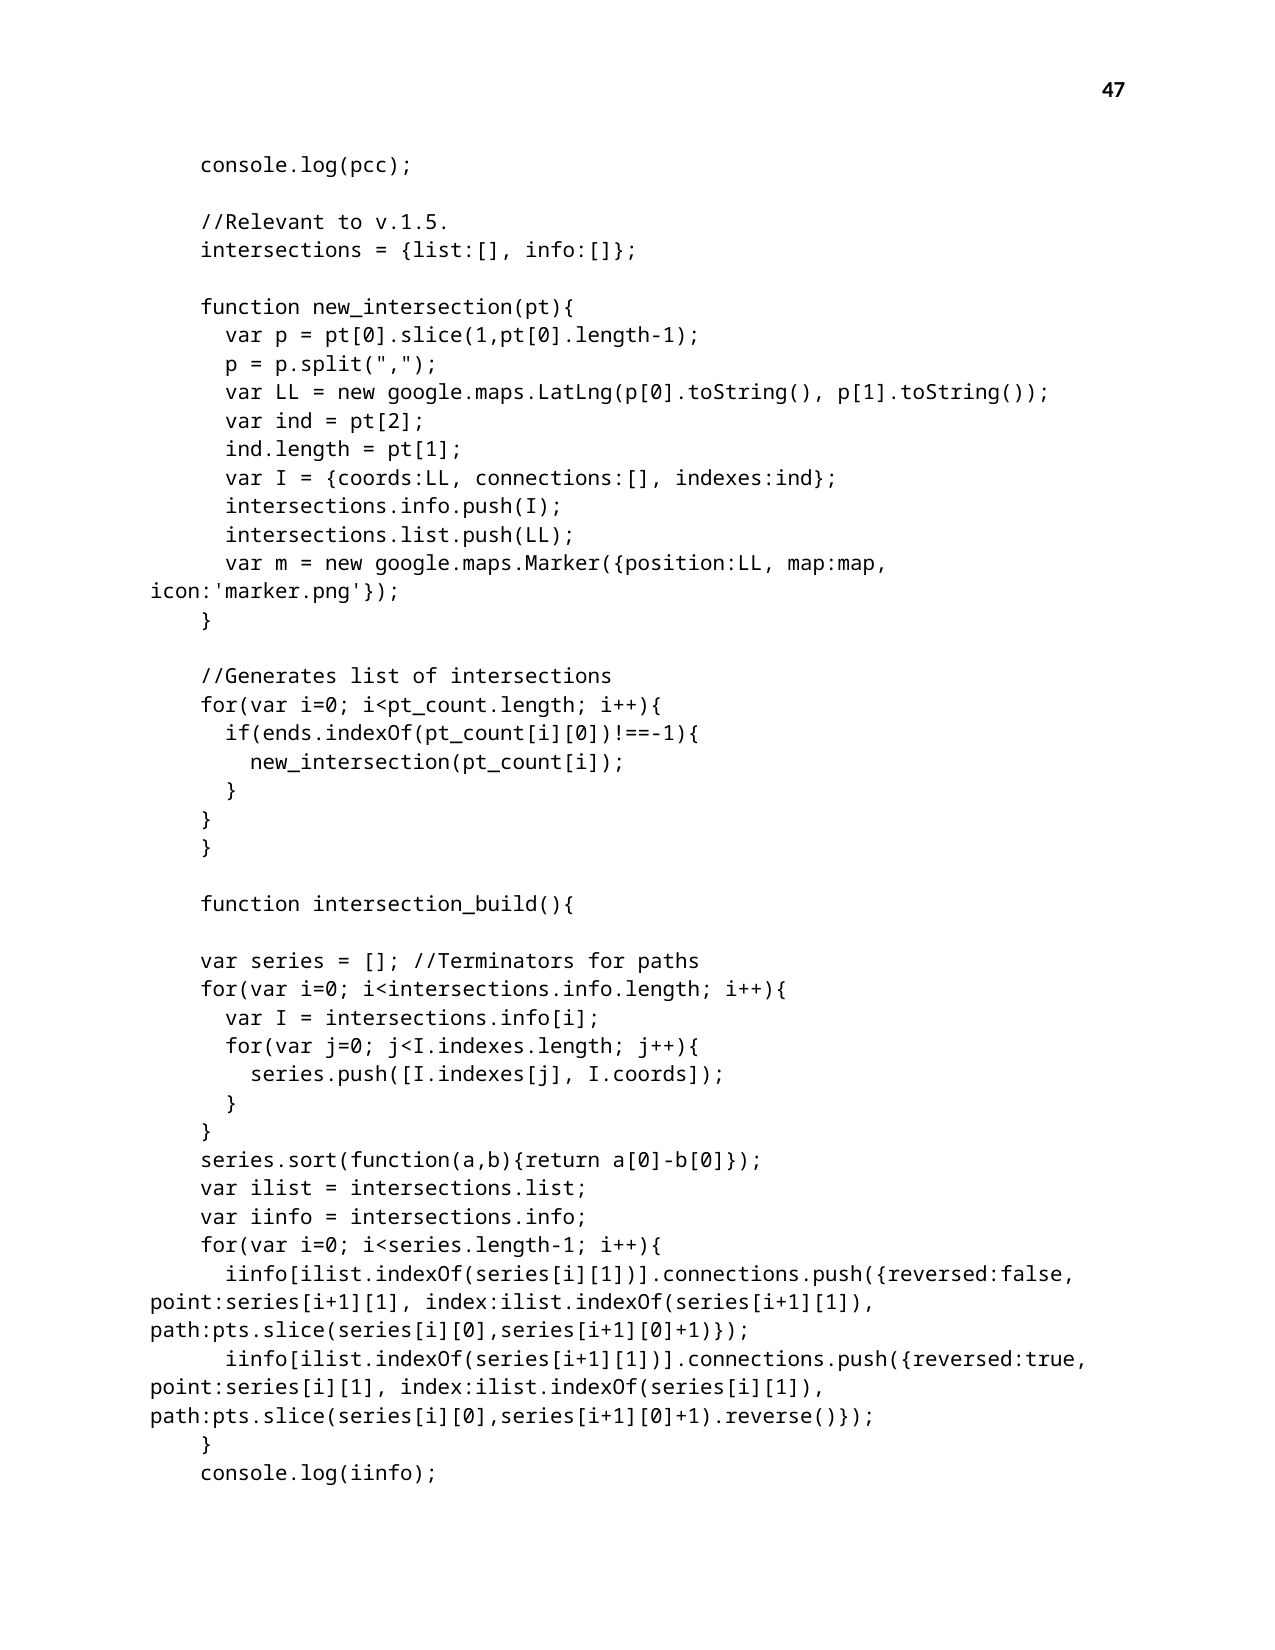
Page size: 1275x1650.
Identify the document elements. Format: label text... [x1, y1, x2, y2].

text } [150, 775, 1125, 804]
text ind.length = pt[1]; [150, 434, 1125, 463]
text var I = {coords:LL, connections:[], indexes:ind}; [150, 463, 1125, 491]
text for(var i=0; i<pt_count.length; i++){ [150, 690, 1125, 718]
text } [150, 804, 1125, 832]
text } [150, 605, 1125, 633]
text var series = []; //Terminators for paths [150, 946, 1125, 974]
text //Generates list of intersections [150, 661, 1125, 690]
text //Relevant to v.1.5. [150, 207, 1125, 235]
text var ilist = intersections.list; [150, 1173, 1125, 1202]
text if(ends.indexOf(pt_count[i][0])!==-1){ [150, 718, 1125, 747]
text } [150, 1429, 1125, 1458]
text intersections = {list:[], info:[]}; [150, 235, 1125, 264]
text var LL = new google.maps.LatLng(p[0].toString(), p[1].toString()); [150, 377, 1125, 406]
text iinfo[ilist.indexOf(series[i+1][1])].connections.push({reversed:true, point:series[i][1], index:ilist.indexOf(series[i][1]), path:pts.slice(series[i][0],series[i+1][0]+1).reverse()}); [150, 1344, 1125, 1429]
text intersections.list.push(LL); [150, 520, 1125, 548]
text } [150, 1088, 1125, 1116]
text for(var j=0; j<I.indexes.length; j++){ [150, 1031, 1125, 1059]
text var ind = pt[2]; [150, 406, 1125, 434]
text function intersection_build(){ [150, 889, 1125, 917]
text var iinfo = intersections.info; [150, 1202, 1125, 1230]
text intersections.info.push(I); [150, 491, 1125, 520]
text var I = intersections.info[i]; [150, 1003, 1125, 1031]
text console.log(iinfo); [150, 1458, 1125, 1486]
text for(var i=0; i<series.length-1; i++){ [150, 1230, 1125, 1259]
text } [150, 832, 1125, 861]
text series.sort(function(a,b){return a[0]-b[0]}); [150, 1145, 1125, 1173]
text console.log(pcc); [150, 150, 1125, 178]
text series.push([I.indexes[j], I.coords]); [150, 1059, 1125, 1088]
text for(var i=0; i<intersections.info.length; i++){ [150, 974, 1125, 1003]
text var p = pt[0].slice(1,pt[0].length-1); [150, 321, 1125, 349]
text iinfo[ilist.indexOf(series[i][1])].connections.push({reversed:false, point:series[i+1][1], index:ilist.indexOf(series[i+1][1]), path:pts.slice(series[i][0],series[i+1][0]+1)}); [150, 1259, 1125, 1344]
text new_intersection(pt_count[i]); [150, 747, 1125, 775]
text p = p.split(","); [150, 349, 1125, 377]
text var m = new google.maps.Marker({position:LL, map:map, icon:'marker.png'}); [150, 548, 1125, 605]
text function new_intersection(pt){ [150, 292, 1125, 321]
text } [150, 1116, 1125, 1145]
